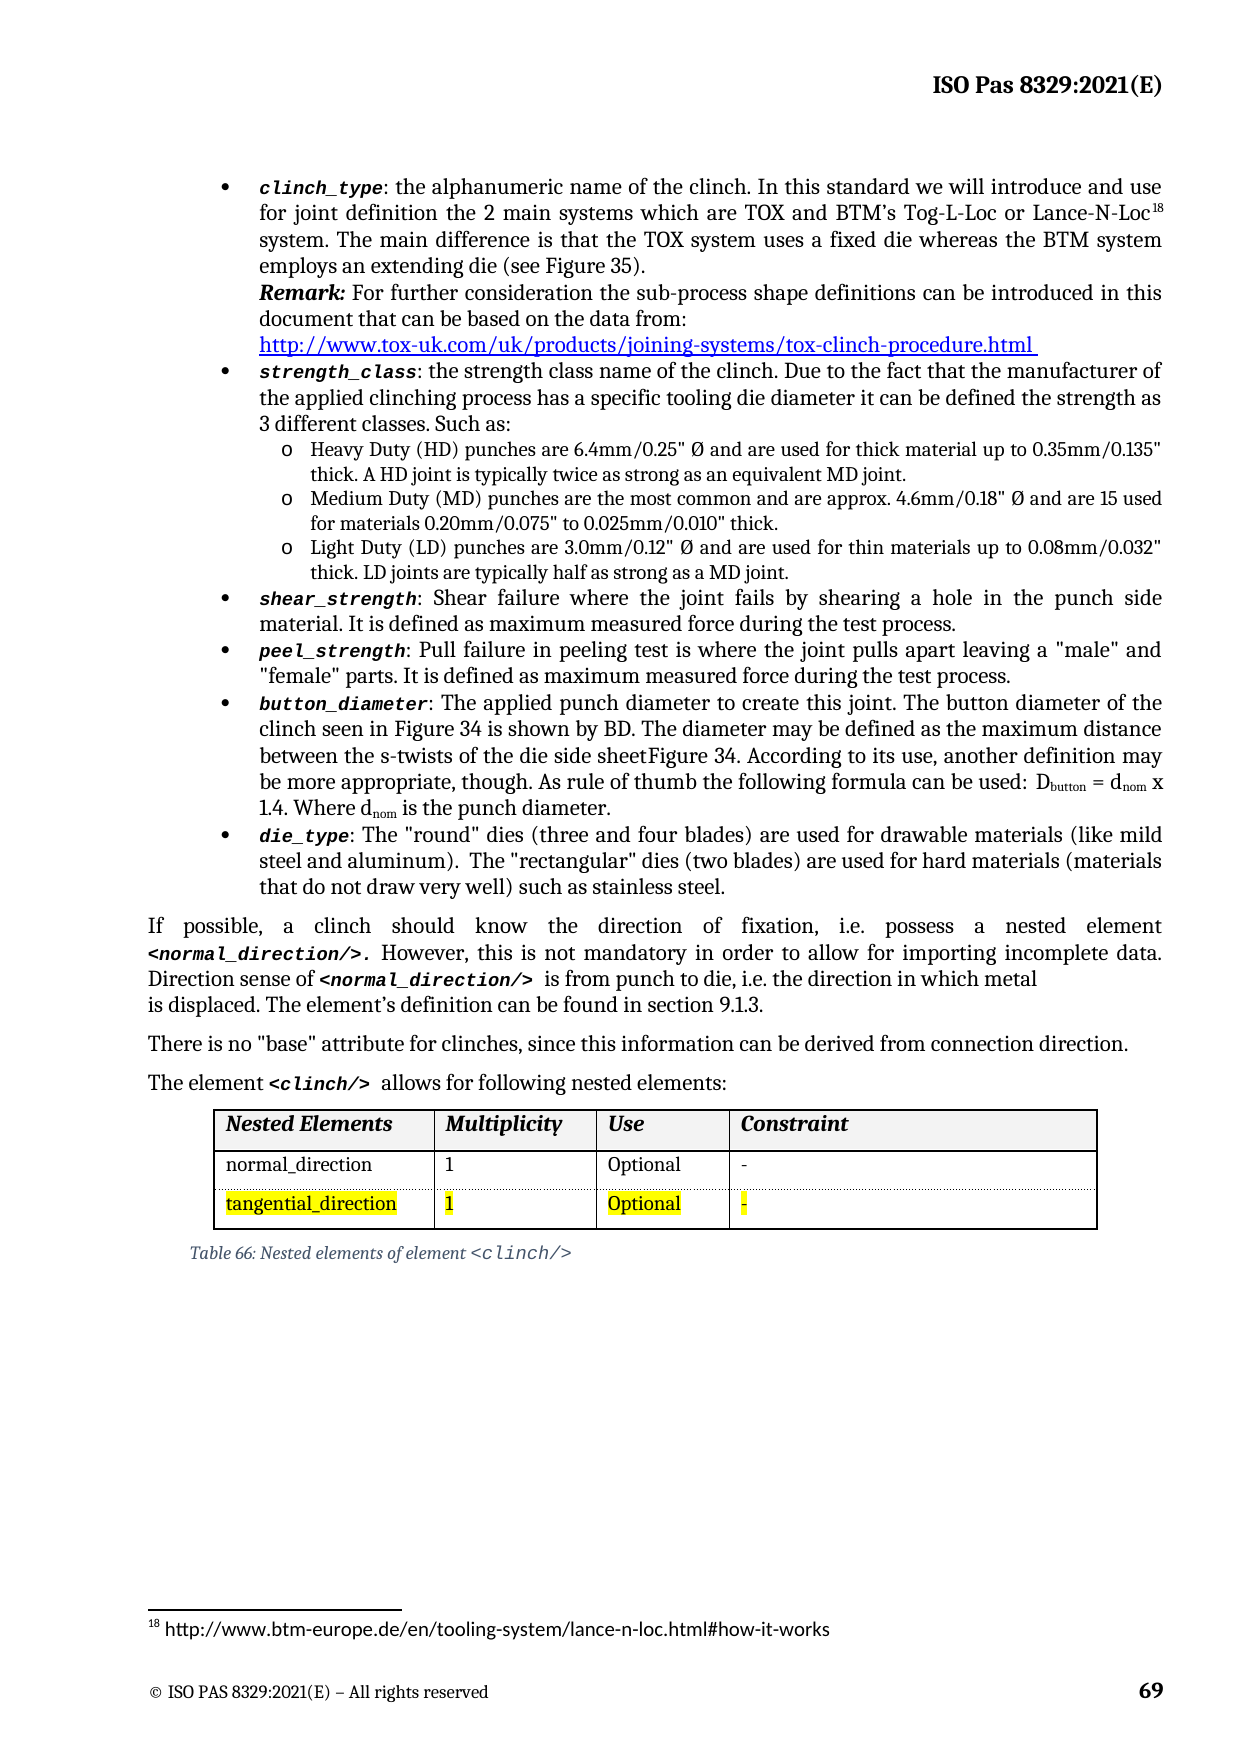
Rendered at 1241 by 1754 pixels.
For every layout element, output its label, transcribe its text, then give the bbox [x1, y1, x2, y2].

list clinch_type: the alphanumeric name of the clinch. In this standard we will introduce and use for joint definition the 2 main systems which are TOX and BTM’s Tog-L-Loc or Lance-N-Loc system. The main difference is that the TOX system uses a fixed die whereas the BTM system employs an extending die (see Figure 35). [222, 174, 1163, 279]
text If possible, a clinch should know the direction of fixation, i.e. possess a nested element <normal_direction/>. However, this is not mandatory in order to allow for importing incomplete data. Direction sense of <normal_direction/> is from punch to die, i.e. the direction in which metal [148, 913, 1163, 992]
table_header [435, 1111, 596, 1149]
text is displaced. The element’s definition can be found in section 9.1.3. [148, 992, 1163, 1018]
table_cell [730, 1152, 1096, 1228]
list strength_class: the strength class name of the clinch. Due to the fact that the manufacturer of the applied clinching process has a specific tooling die diameter it can be defined the strength as 3 different classes. Such as: [222, 358, 1163, 437]
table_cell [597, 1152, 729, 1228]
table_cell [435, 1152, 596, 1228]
list Remark: For further consideration the sub-process shape definitions can be introduced in this document that can be based on the data from: [259, 279, 1163, 332]
list shear_strength: Shear failure where the joint fails by shearing a hole in the punch side material. It is defined as maximum measured force during the test process. [222, 584, 1163, 637]
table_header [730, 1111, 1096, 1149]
text The element <clinch/> allows for following nested elements: [148, 1070, 1163, 1096]
text There is no "base" attribute for clinches, since this information can be derived from connection direction. [148, 1031, 1163, 1057]
list Medium Duty (MD) punches are the most common and are approx. 4.6mm/0.18" Ø and are 15 used for materials 0.20mm/0.075" to 0.025mm/0.010" thick. [281, 486, 1163, 535]
list http://www.tox-uk.com/uk/products/joining-systems/tox-clinch-procedure.html [259, 332, 1163, 358]
list Light Duty (LD) punches are 3.0mm/0.12" Ø and are used for thin materials up to 0.08mm/0.032" thick. LD joints are typically half as strong as a MD joint. [281, 535, 1163, 584]
list button_diameter: The applied punch diameter to create this joint. The button diameter of the clinch seen in Figure 34 is shown by BD. The diameter may be defined as the maximum distance between the s-twists of the die side sheetFigure 34. According to its use, another definition may be more appropriate, though. As rule of thumb the following formula can be used: Dbutton = dnom x 1.4. Where dnom is the punch diameter. [222, 690, 1163, 821]
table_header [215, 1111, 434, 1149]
text Table 66: Nested elements of element <clinch/> [148, 1242, 1163, 1265]
list peel_strength: Pull failure in peeling test is where the joint pulls apart leaving a "male" and "female" parts. It is defined as maximum measured force during the test process. [222, 637, 1163, 690]
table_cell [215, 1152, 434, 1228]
list die_type: The "round" dies (three and four blades) are used for drawable materials (like mild steel and aluminum). The "rectangular" dies (two blades) are used for hard materials (materials that do not draw very well) such as stainless steel. [222, 821, 1163, 901]
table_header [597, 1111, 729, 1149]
list Heavy Duty (HD) punches are 6.4mm/0.25" Ø and are used for thick material up to 0.35mm/0.135" thick. A HD joint is typically twice as strong as an equivalent MD joint. [281, 437, 1163, 486]
